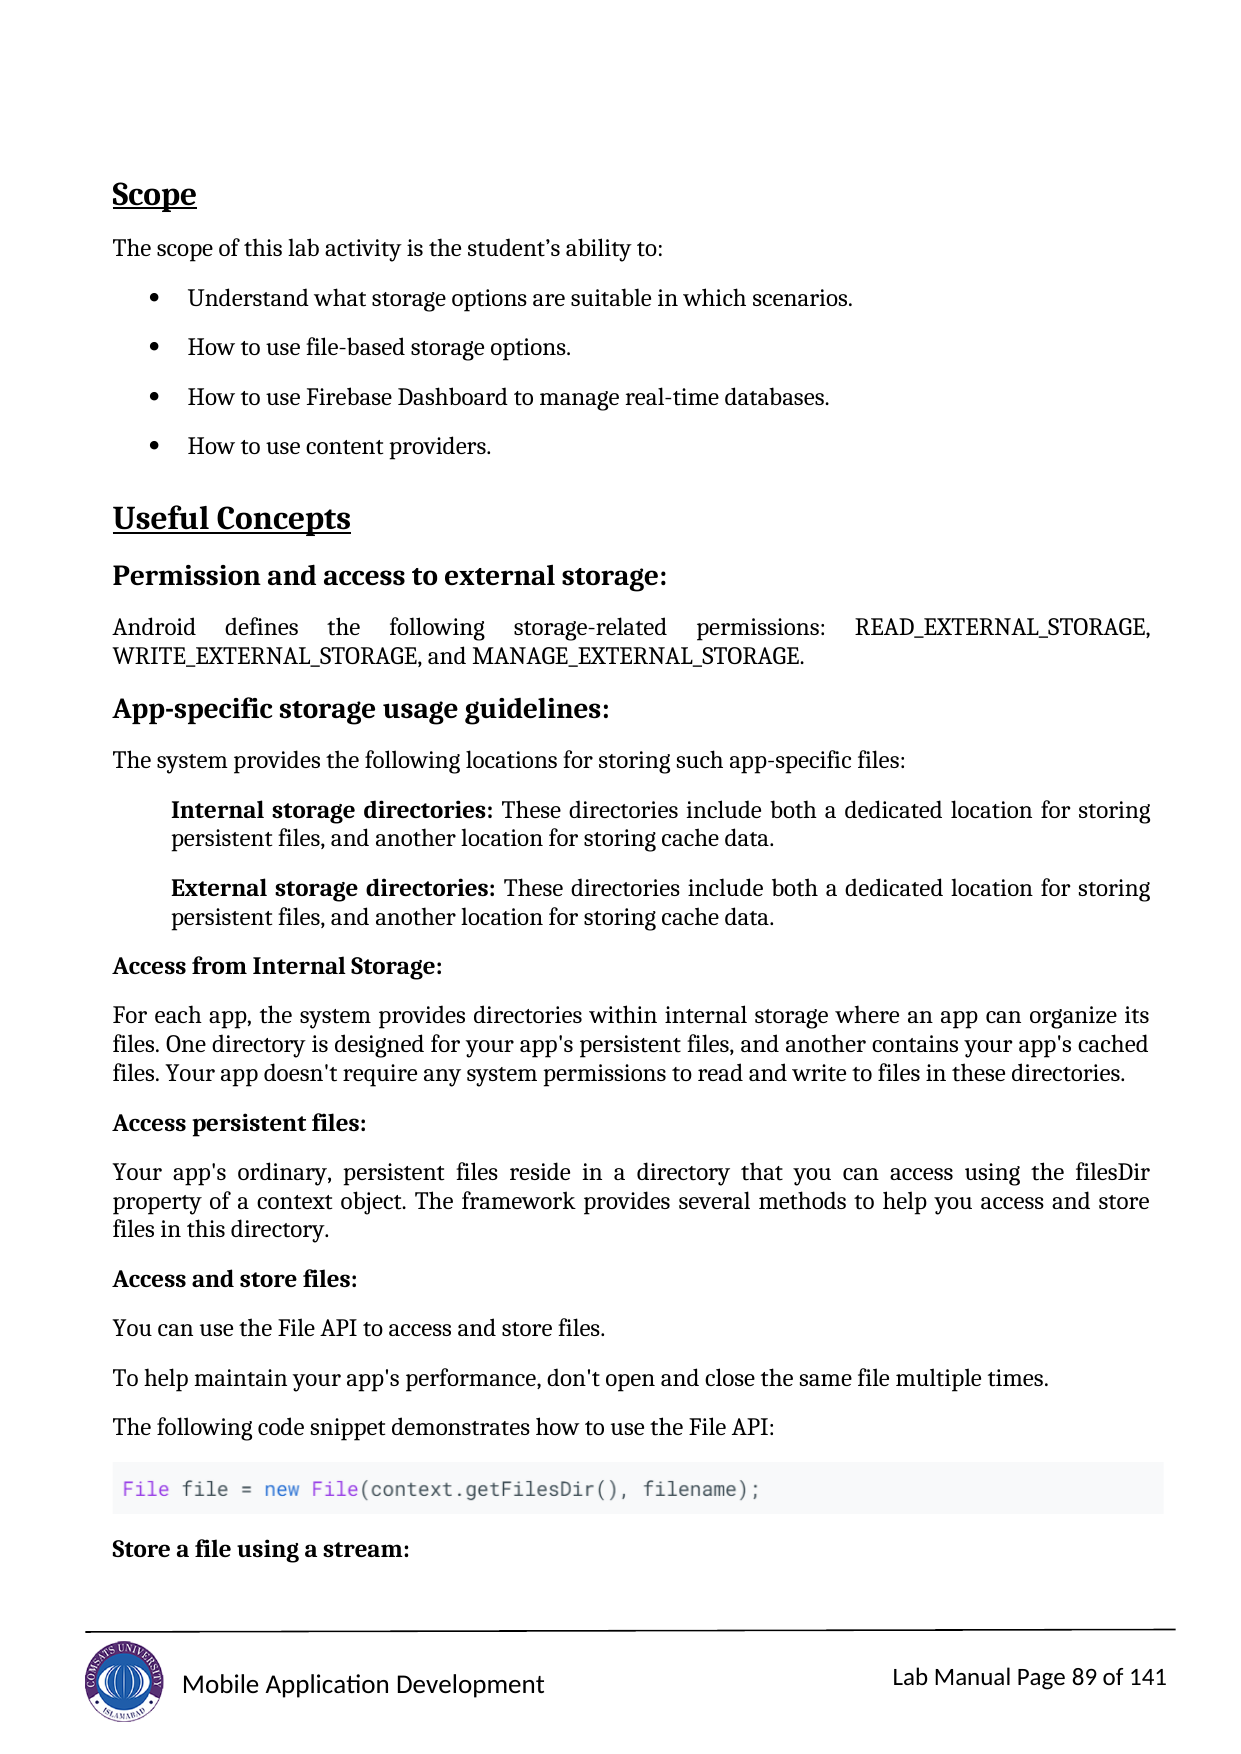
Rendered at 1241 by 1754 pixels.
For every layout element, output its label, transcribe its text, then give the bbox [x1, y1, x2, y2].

list Understand what storage options are suitable in which scenarios. [150, 283, 1152, 312]
subtitle Scope [112, 175, 1240, 213]
text You can use the File API to access and store files. [112, 1314, 1152, 1343]
text External storage directories: These directories include both a dedicated location for storing persistent files, and another location for storing cache data. [171, 874, 1152, 931]
subtitle Store a file using a stream: [112, 1534, 1240, 1563]
text The scope of this lab activity is the student’s ability to: [112, 234, 1152, 263]
text The system provides the following locations for storing such app-specific files: [112, 746, 1152, 775]
subtitle App-specific storage usage guidelines: [112, 692, 1240, 725]
text Your app's ordinary, persistent files reside in a directory that you can access using the filesDir property of a context object. The framework provides several methods to help you access and store files in this directory. [112, 1158, 1152, 1244]
subtitle Access persistent files: [112, 1108, 1240, 1137]
subtitle Useful Concepts [112, 500, 1240, 538]
subtitle Access from Internal Storage: [112, 952, 1240, 981]
picture [112, 1462, 1164, 1514]
text To help maintain your app's performance, don't open and close the same file multiple times. [112, 1364, 1152, 1393]
list How to use file-based storage options. [150, 333, 1152, 362]
text For each app, the system provides directories within internal storage where an app can organize its files. One directory is designed for your app's persistent files, and another contains your app's cached files. Your app doesn't require any system permissions to read and write to files in these directories. [112, 1001, 1152, 1088]
text The following code snippet demonstrates how to use the File API: [112, 1413, 1152, 1442]
text Internal storage directories: These directories include both a dedicated location for storing persistent files, and another location for storing cache data. [171, 796, 1152, 853]
picture [85, 1641, 165, 1722]
list How to use Firebase Dashboard to manage real-time databases. [150, 382, 1152, 411]
subtitle Access and store files: [112, 1265, 1240, 1294]
list How to use content providers. [150, 432, 1152, 461]
subtitle Permission and access to external storage: [112, 559, 1240, 593]
text Android defines the following storage-related permissions: READ_EXTERNAL_STORAGE, WRITE_EXTERNAL_STORAGE, and MANAGE_EXTERNAL_STORAGE. [112, 613, 1152, 671]
